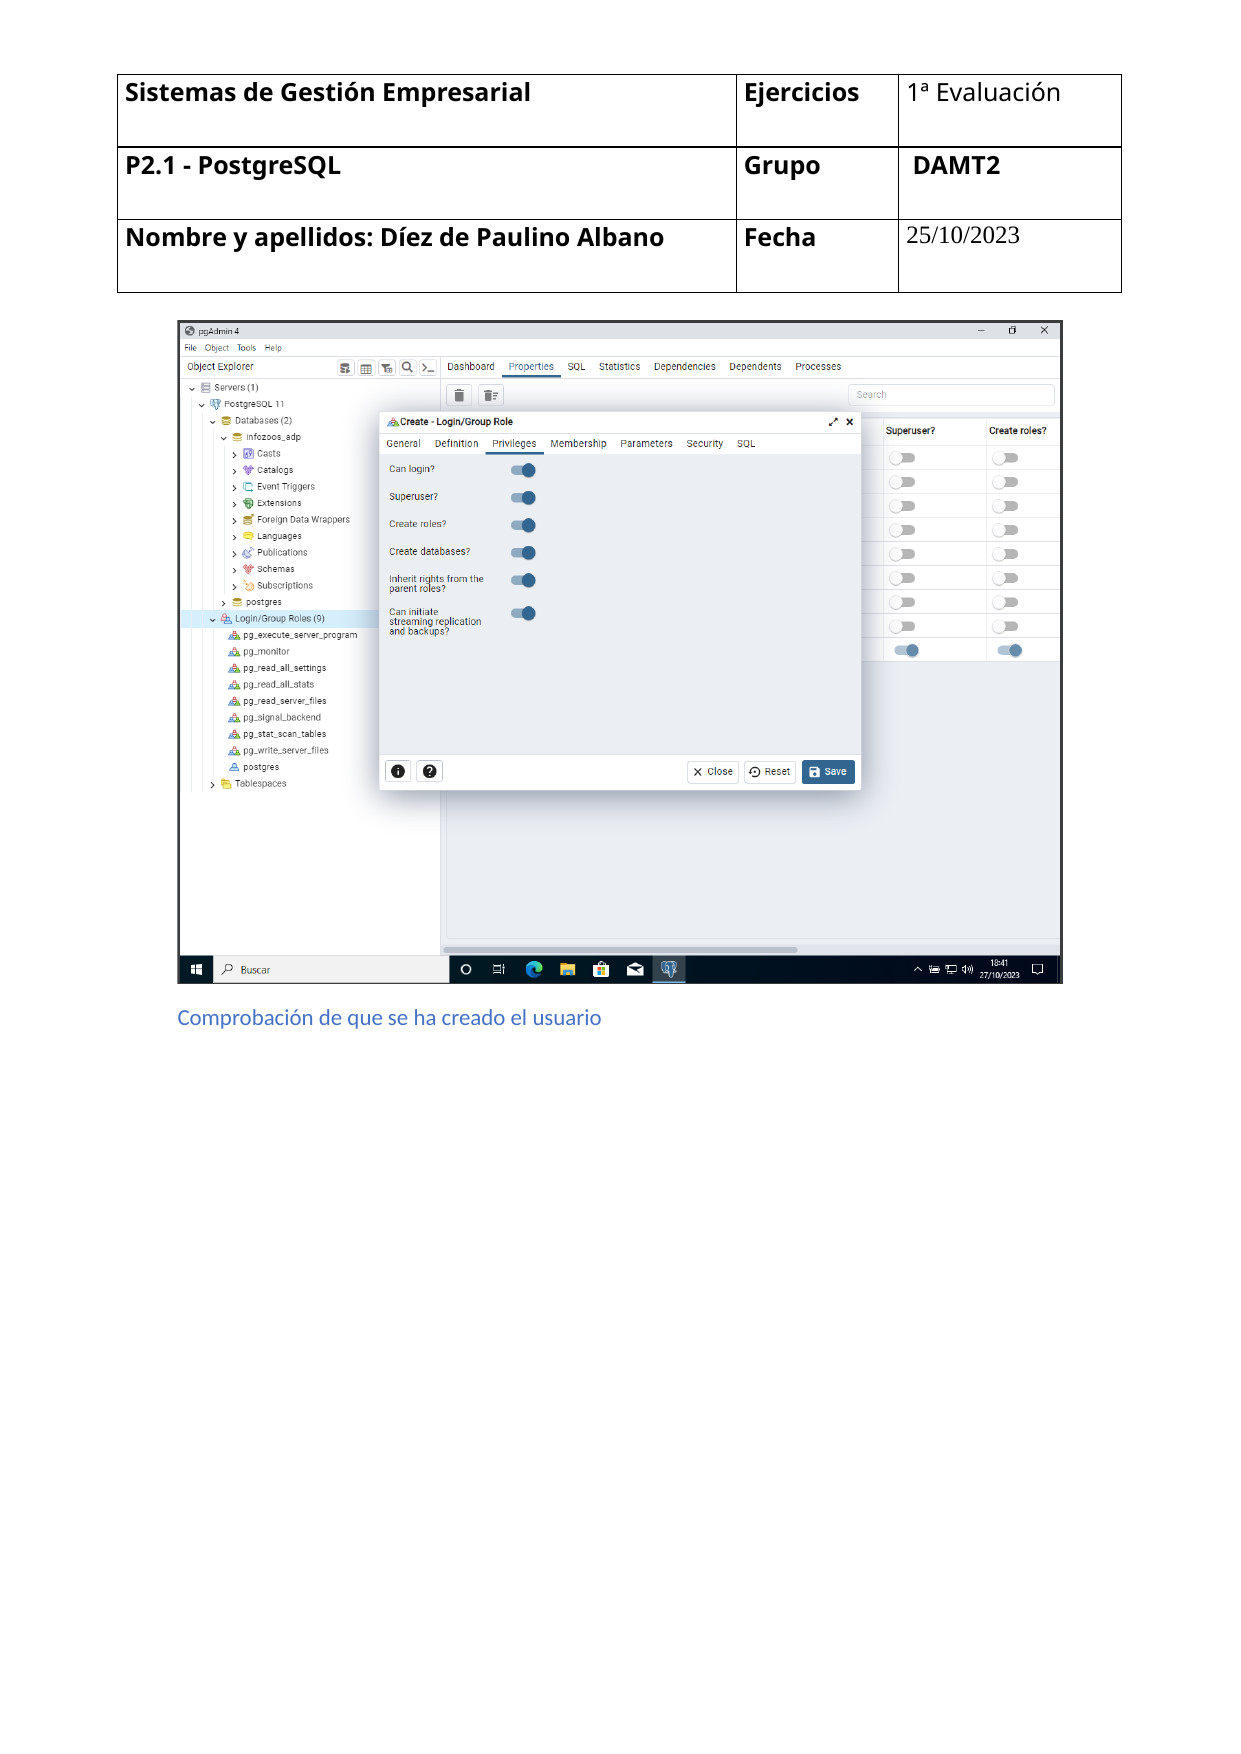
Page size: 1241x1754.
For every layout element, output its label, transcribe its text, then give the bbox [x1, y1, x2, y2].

text Comprobación de que se ha creado el usuario [177, 1003, 1063, 1031]
picture [177, 320, 1063, 984]
